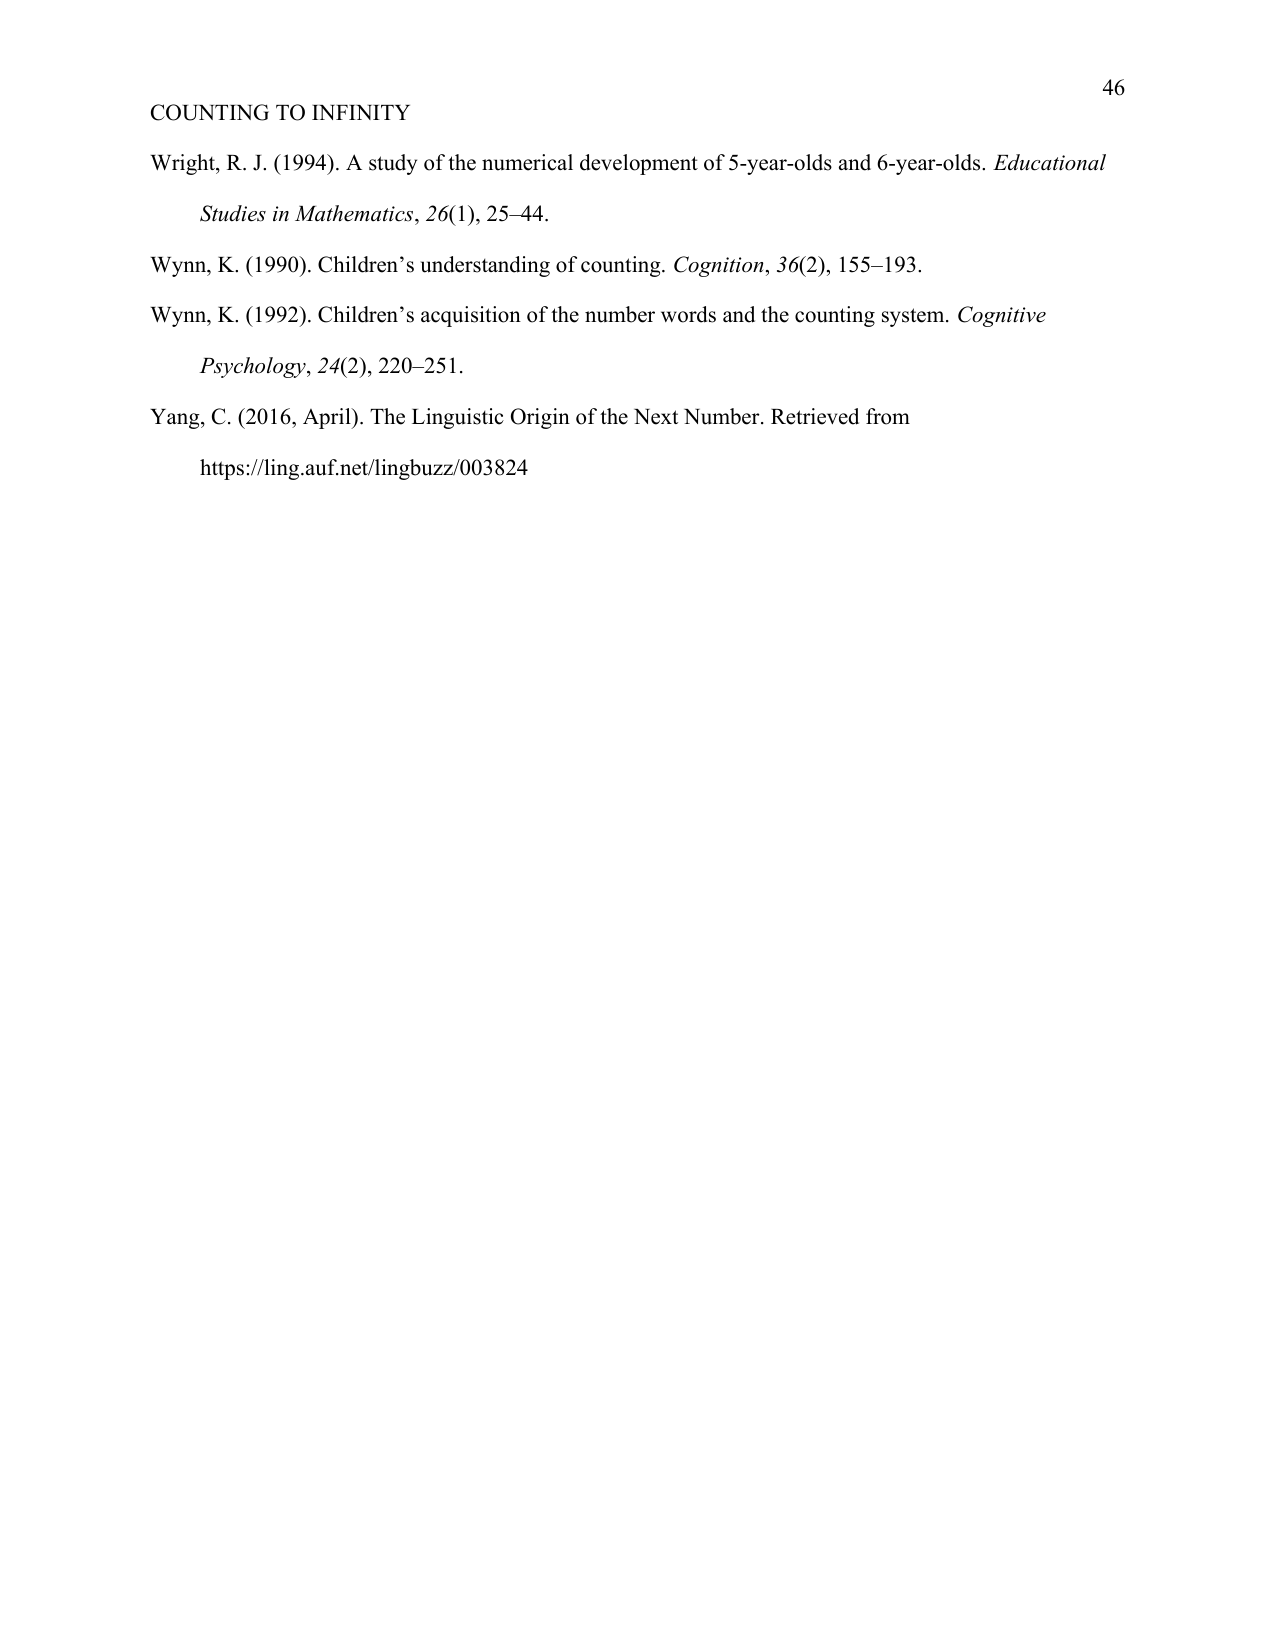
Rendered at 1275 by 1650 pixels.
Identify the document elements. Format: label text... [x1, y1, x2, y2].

text Wynn, K. (1992). Children’s acquisition of the number words and the counting system. Cognitive Psychology, 24(2), 220–251. [150, 302, 1125, 379]
text Yang, C. (2016, April). The Linguistic Origin of the Next Number. Retrieved from https://ling.auf.net/lingbuzz/003824 [150, 404, 1125, 480]
text Wynn, K. (1990). Children’s understanding of counting. Cognition, 36(2), 155–193. [150, 252, 1125, 277]
text Wright, R. J. (1994). A study of the numerical development of 5-year-olds and 6-year-olds. Educational Studies in Mathematics, 26(1), 25–44. [150, 150, 1125, 226]
